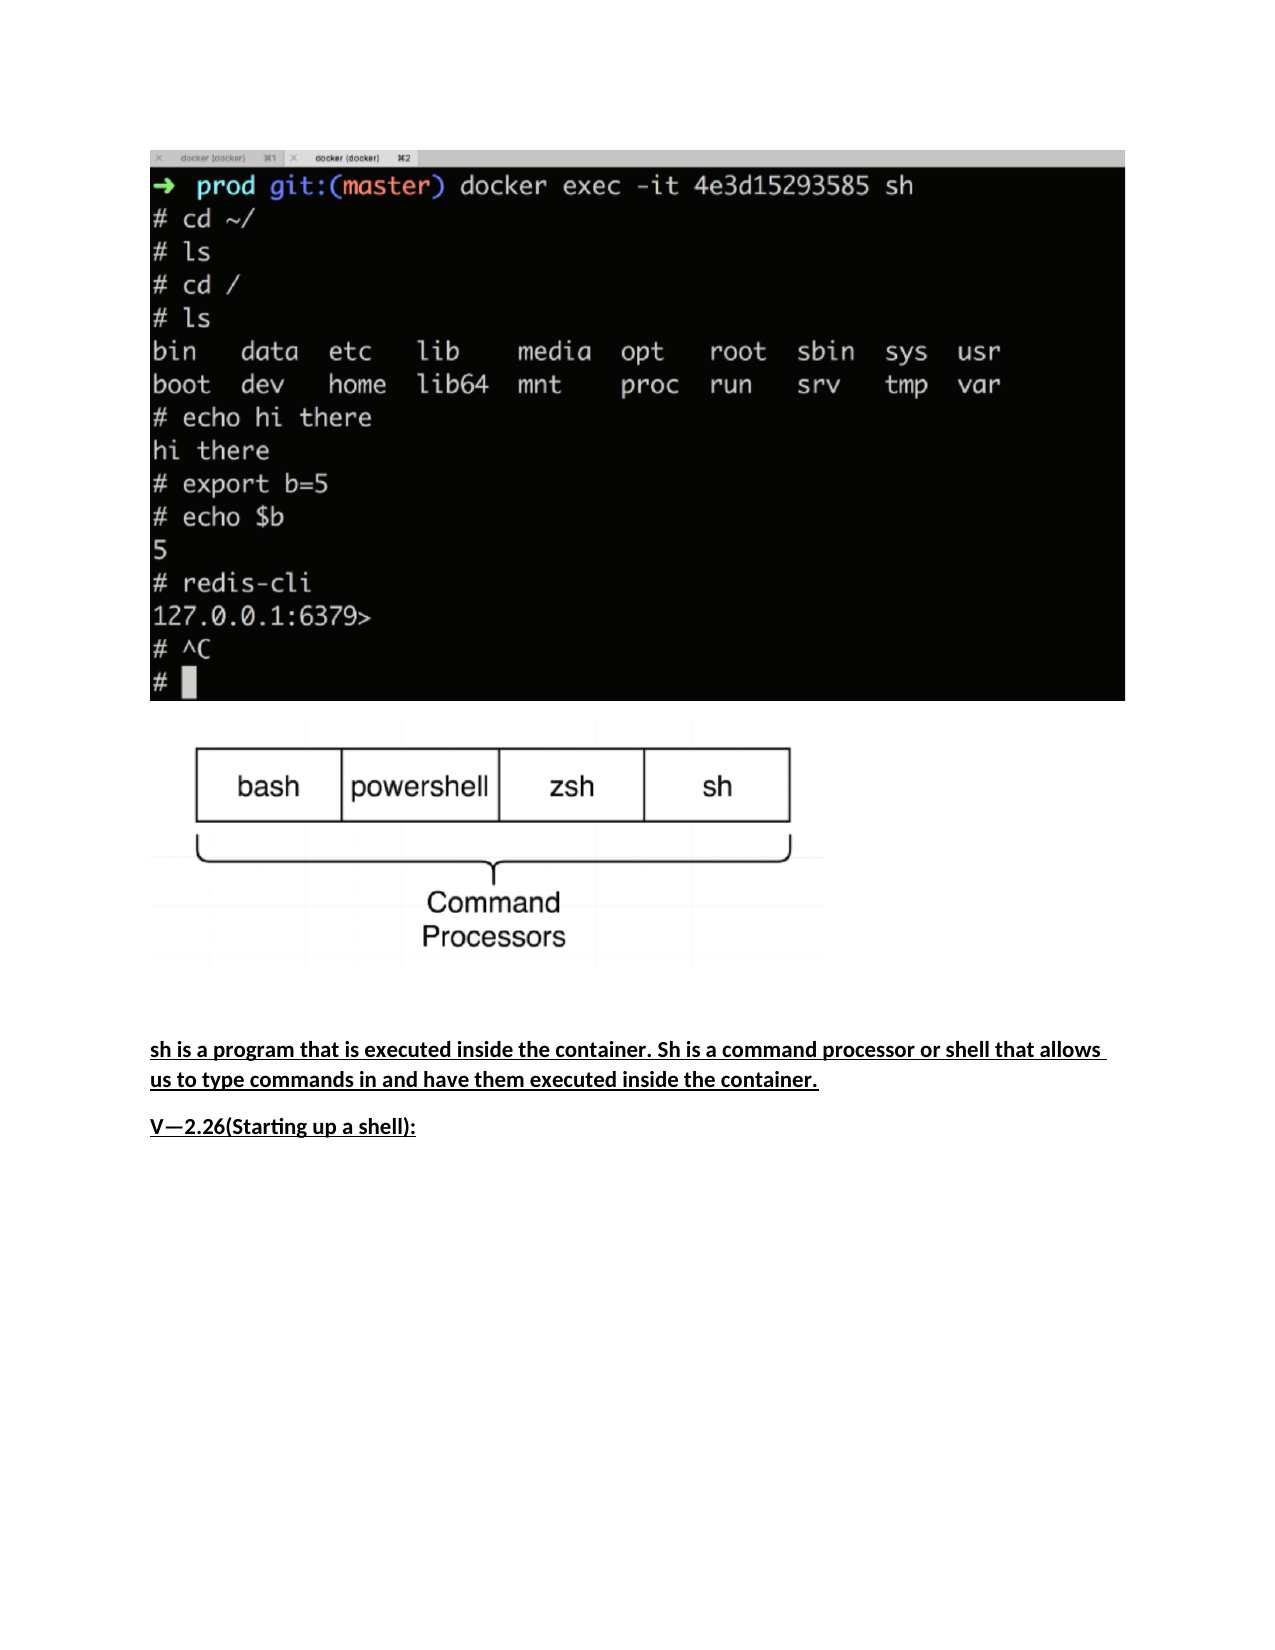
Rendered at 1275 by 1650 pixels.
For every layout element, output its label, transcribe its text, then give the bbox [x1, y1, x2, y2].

text sh is a program that is executed inside the container. Sh is a command processor or shell that allows us to type commands in and have them executed inside the container. [150, 1035, 1125, 1093]
picture [150, 719, 824, 969]
text V—2.26(Starting up a shell): [150, 1112, 1125, 1140]
picture [150, 150, 1125, 701]
